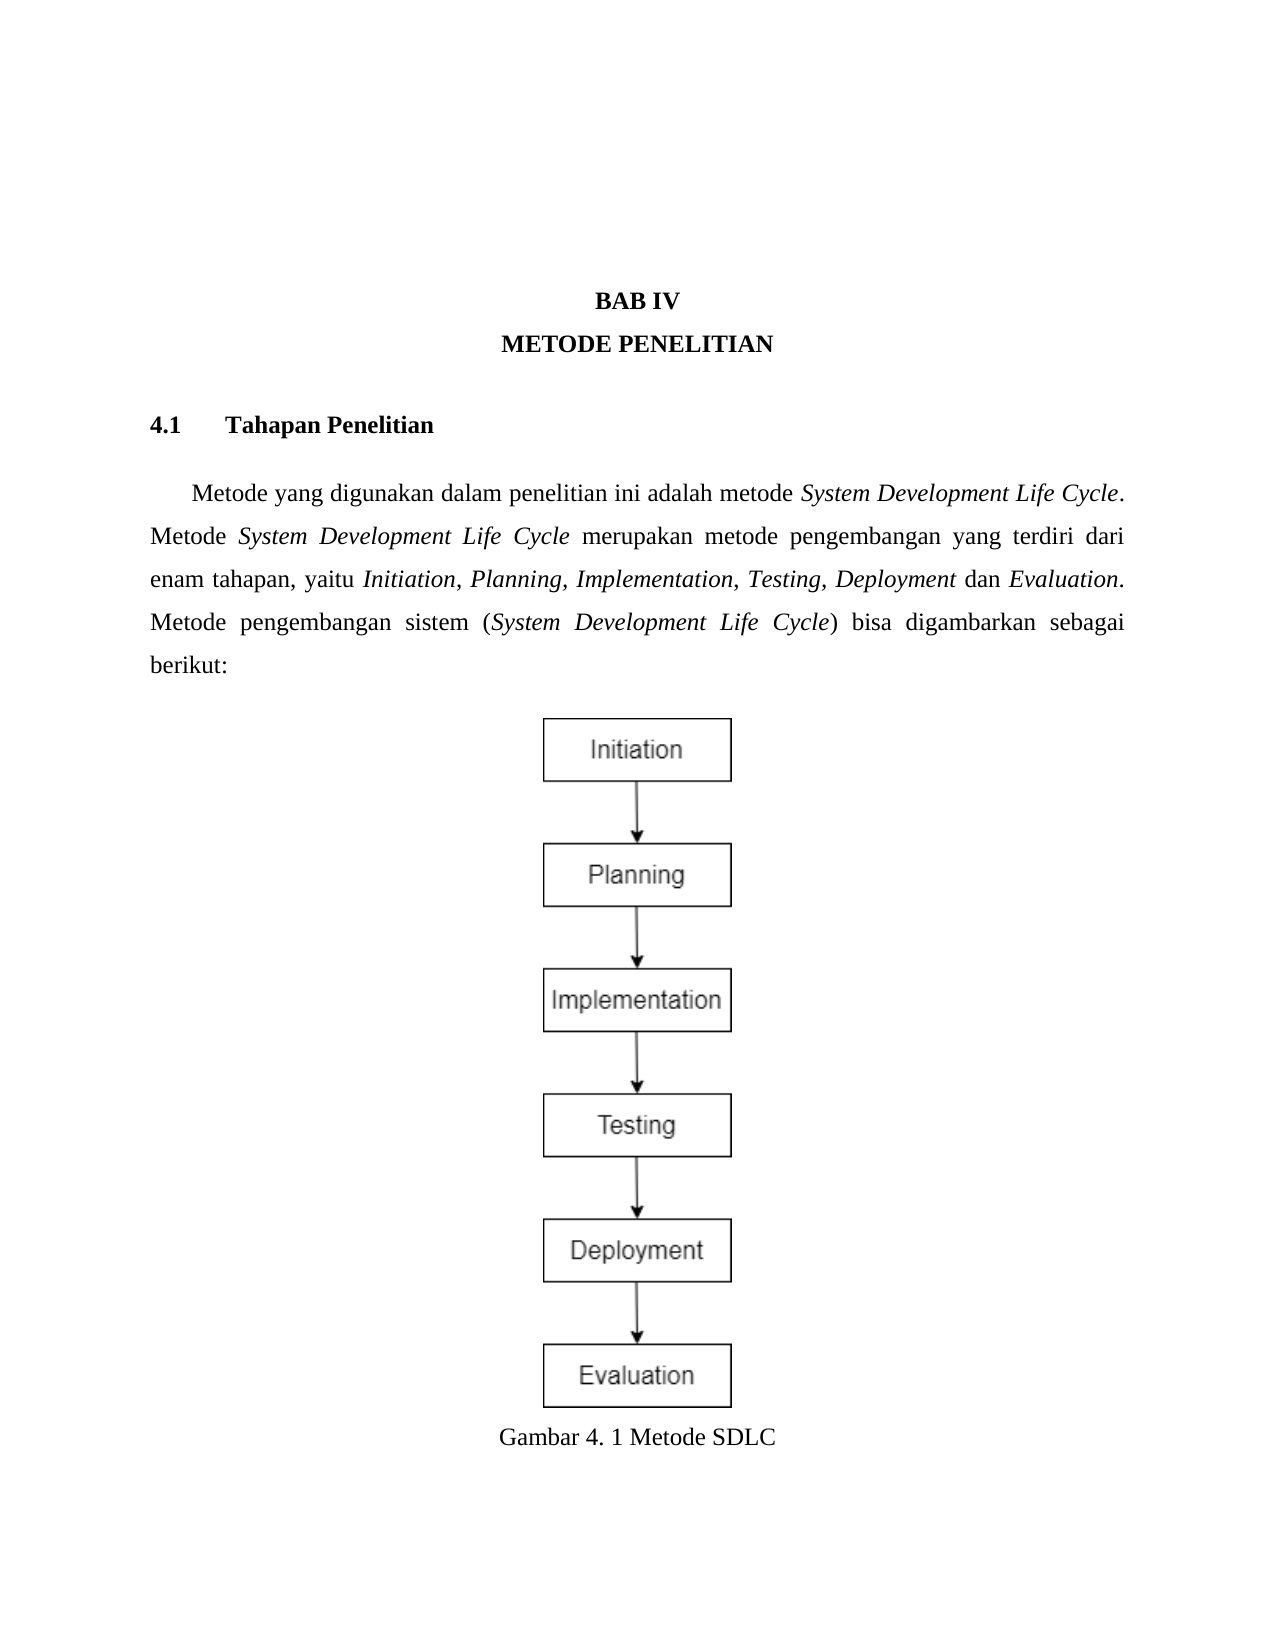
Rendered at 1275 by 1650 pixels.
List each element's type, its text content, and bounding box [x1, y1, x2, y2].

picture [543, 718, 732, 1408]
text Gambar 4. 1 Metode SDLC [150, 1422, 1125, 1450]
text Metode yang digunakan dalam penelitian ini adalah metode System Development Life Cycle. Metode System Development Life Cycle merupakan metode pengembangan yang terdiri dari enam tahapan, yaitu Initiation, Planning, Implementation, Testing, Deployment dan Evaluation. Metode pengembangan sistem (System Development Life Cycle) bisa digambarkan sebagai berikut: [150, 478, 1125, 679]
text BAB IV METODE PENELITIAN [150, 286, 1125, 358]
list Tahapan Penelitian [150, 410, 1125, 439]
